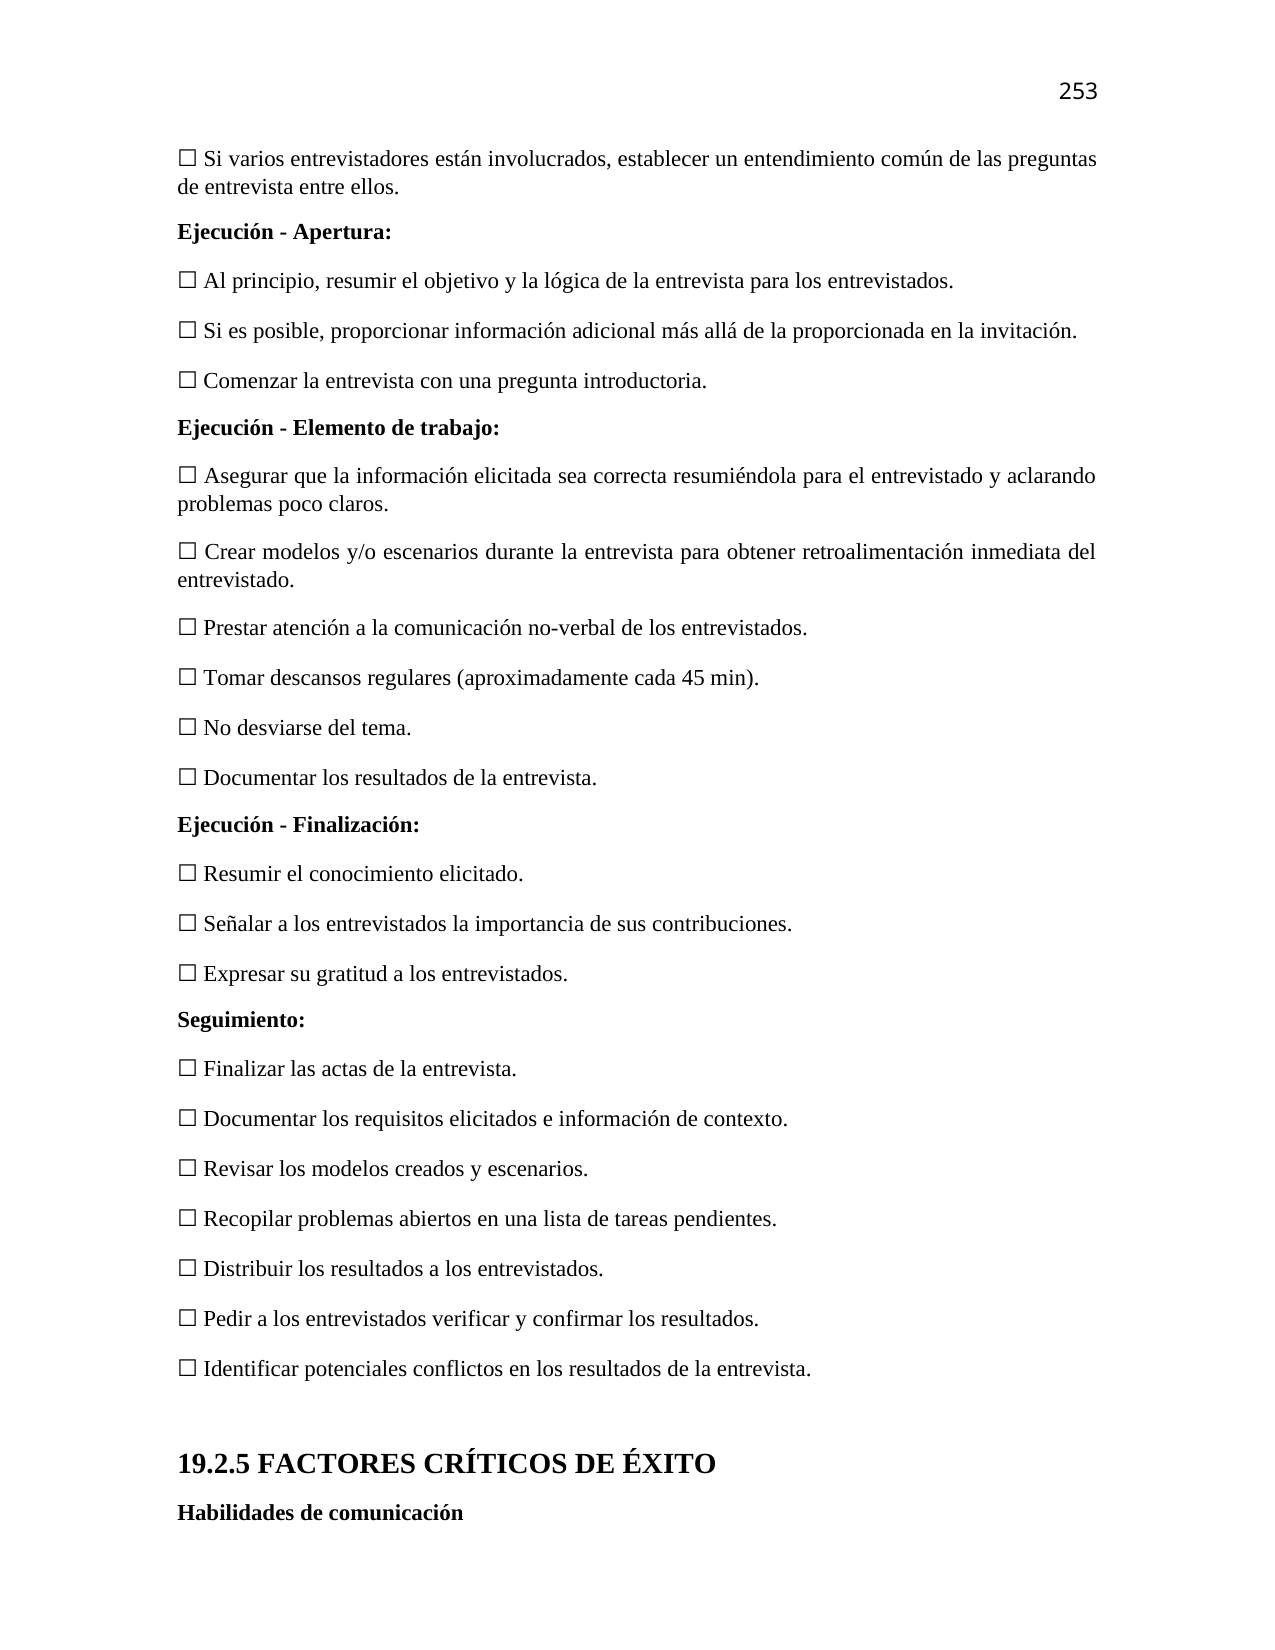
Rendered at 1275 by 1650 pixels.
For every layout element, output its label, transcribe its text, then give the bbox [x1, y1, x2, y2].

text ☐ Expresar su gratitud a los entrevistados. [177, 956, 1098, 988]
text ☐ Documentar los resultados de la entrevista. [177, 761, 1098, 793]
text Ejecución - Finalización: [177, 811, 1098, 838]
text ☐ Señalar a los entrevistados la importancia de sus contribuciones. [177, 906, 1098, 938]
text ☐ Resumir el conocimiento elicitado. [177, 856, 1098, 888]
text ☐ Distribuir los resultados a los entrevistados. [177, 1252, 1098, 1283]
text ☐ Asegurar que la información elicitada sea correcta resumiéndola para el entrevistado y aclarando problemas poco claros. [177, 459, 1098, 516]
text ☐ Tomar descansos regulares (aproximadamente cada 45 min). [177, 661, 1098, 693]
text ☐ Identificar potenciales conflictos en los resultados de la entrevista. [177, 1352, 1098, 1383]
text ☐ Pedir a los entrevistados verificar y confirmar los resultados. [177, 1302, 1098, 1333]
text ☐ Revisar los modelos creados y escenarios. [177, 1152, 1098, 1183]
text ☐ Prestar atención a la comunicación no-verbal de los entrevistados. [177, 611, 1098, 643]
text ☐ Crear modelos y/o escenarios durante la entrevista para obtener retroalimentación inmediata del entrevistado. [177, 535, 1098, 593]
subtitle 19.2.5 FACTORES CRÍTICOS DE ÉXITO [177, 1447, 1098, 1480]
text ☐ Al principio, resumir el objetivo y la lógica de la entrevista para los entrevistados. [177, 263, 1098, 295]
text ☐ Recopilar problemas abiertos en una lista de tareas pendientes. [177, 1202, 1098, 1233]
text ☐ Si es posible, proporcionar información adicional más allá de la proporcionada en la invitación. [177, 313, 1098, 345]
text Habilidades de comunicación [177, 1499, 1098, 1525]
text Ejecución - Elemento de trabajo: [177, 413, 1098, 440]
text Seguimiento: [177, 1006, 1098, 1033]
text ☐ No desviarse del tema. [177, 711, 1098, 743]
text Ejecución - Apertura: [177, 218, 1098, 245]
text ☐ Finalizar las actas de la entrevista. [177, 1052, 1098, 1083]
text ☐ Documentar los requisitos elicitados e información de contexto. [177, 1102, 1098, 1133]
text ☐ Si varios entrevistadores están involucrados, establecer un entendimiento común de las preguntas de entrevista entre ellos. [177, 142, 1098, 200]
text ☐ Comenzar la entrevista con una pregunta introductoria. [177, 363, 1098, 395]
